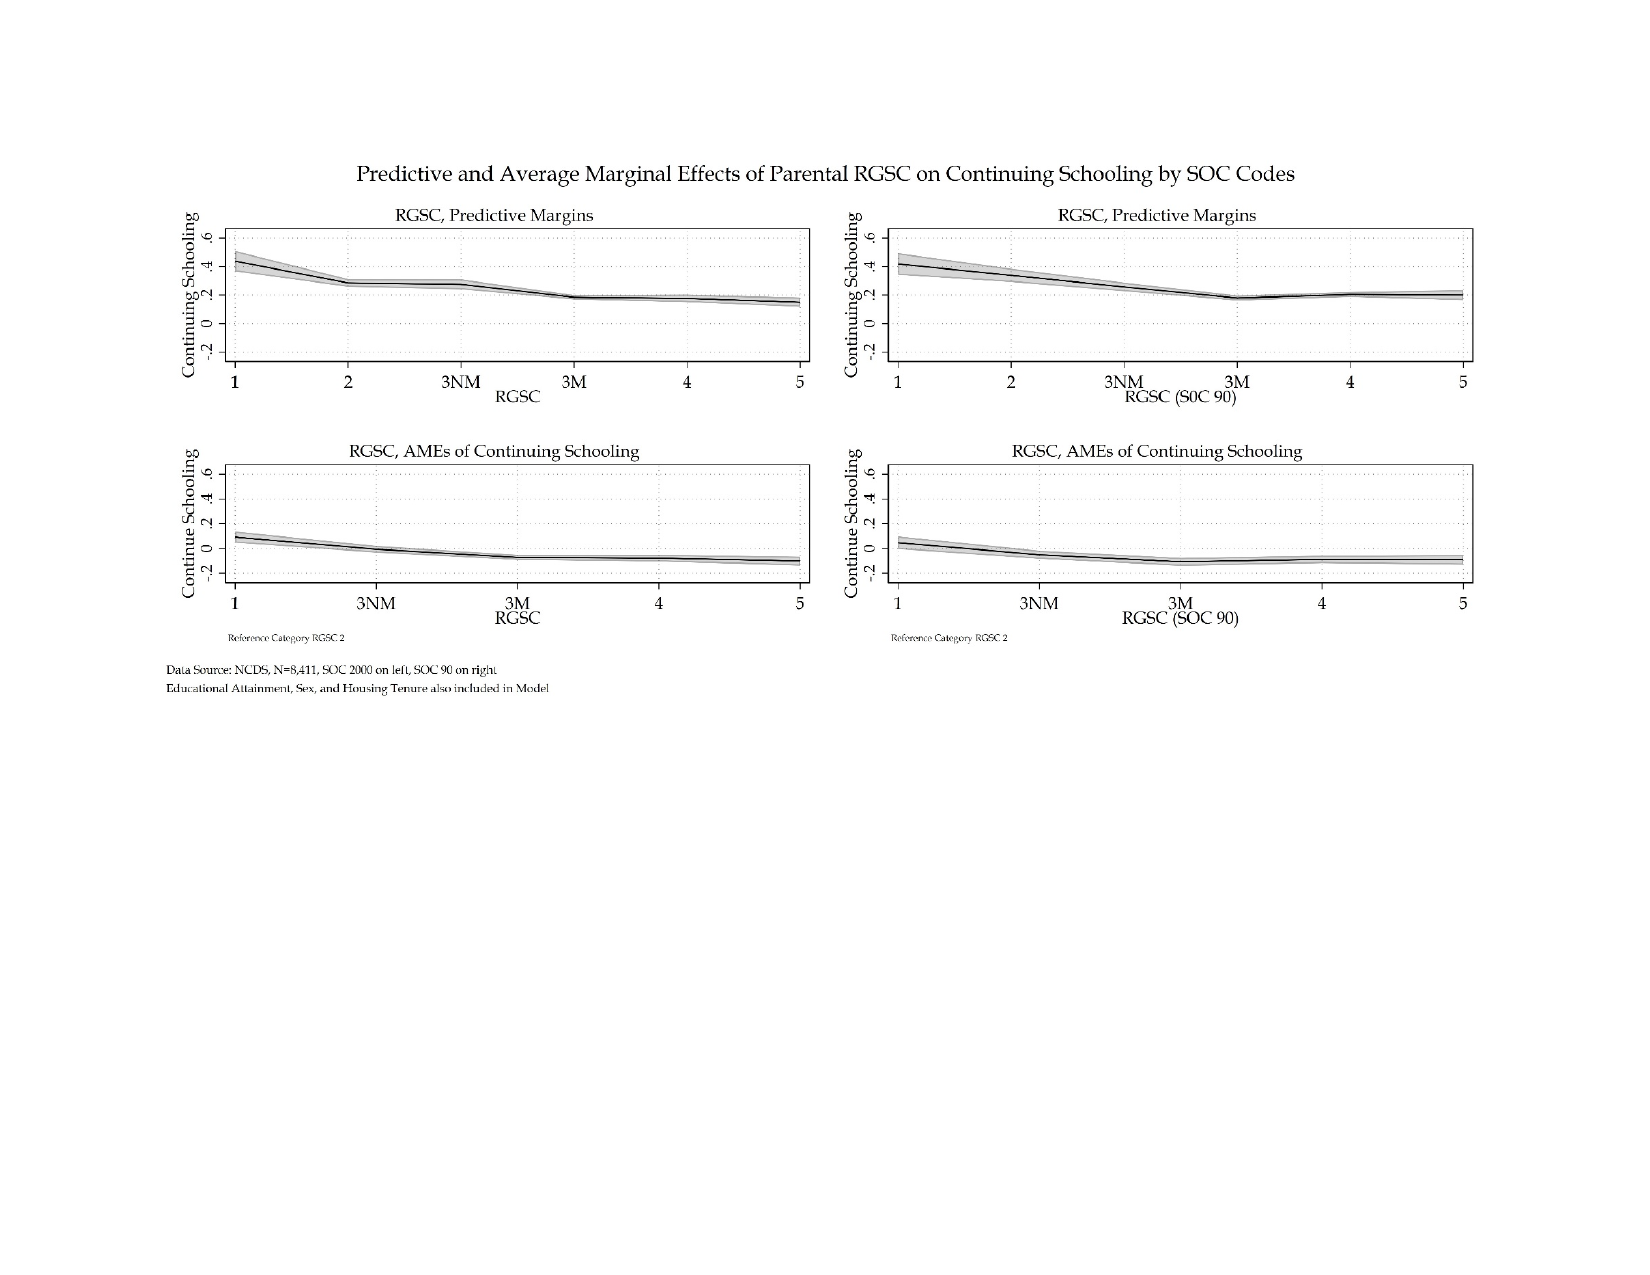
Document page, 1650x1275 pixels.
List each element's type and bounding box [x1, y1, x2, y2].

picture [150, 150, 1500, 711]
